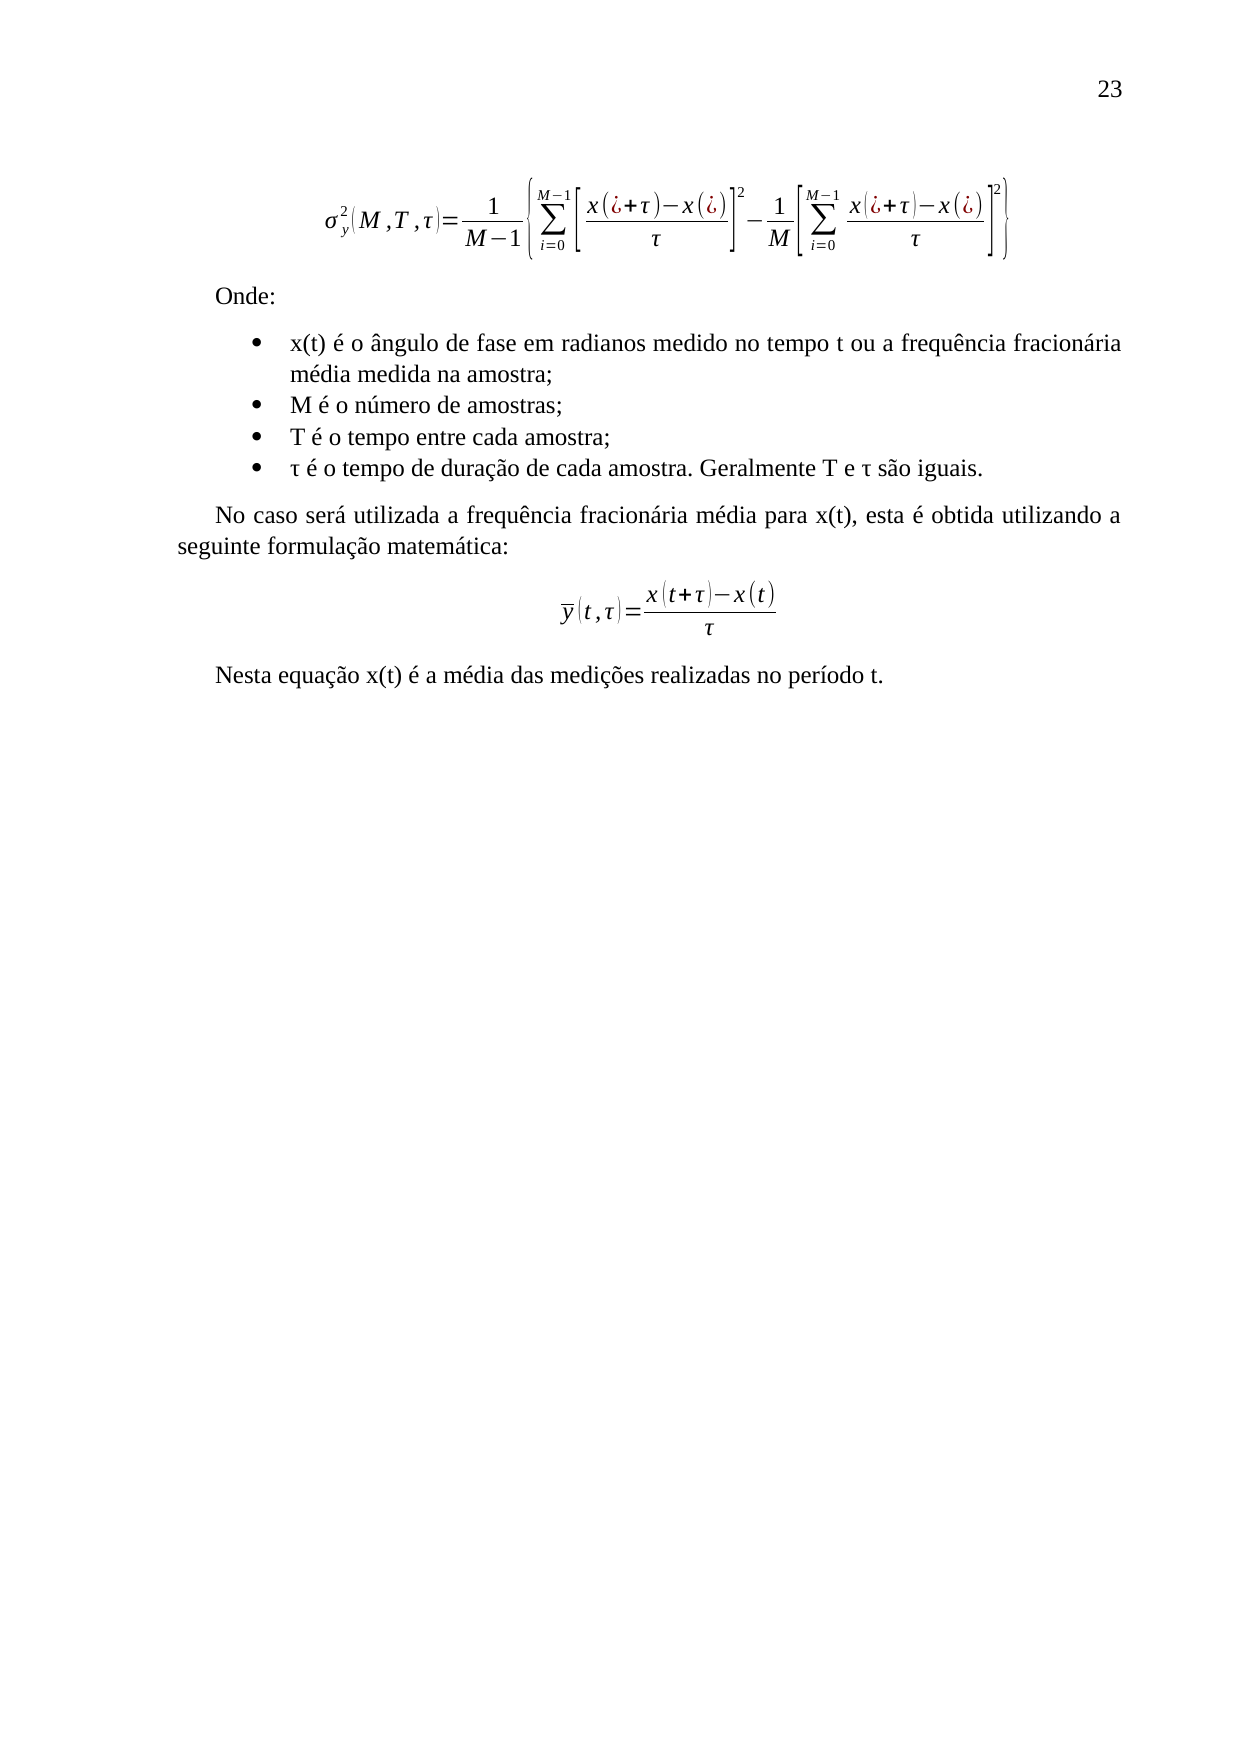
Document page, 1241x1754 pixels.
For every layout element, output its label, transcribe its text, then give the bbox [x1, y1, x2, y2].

text Onde: [177, 281, 1122, 309]
list τ é o tempo de duração de cada amostra. Geralmente T e τ são iguais. [252, 453, 1122, 481]
list M é o número de amostras; [252, 391, 1122, 419]
list T é o tempo entre cada amostra; [252, 422, 1122, 450]
list x(t) é o ângulo de fase em radianos medido no tempo t ou a frequência fracionária média medida na amostra; [252, 328, 1122, 388]
text No caso será utilizada a frequência fracionária média para x(t), esta é obtida utilizando a seguinte formulação matemática: [177, 500, 1122, 560]
text Nesta equação x(t) é a média das medições realizadas no período t. [215, 660, 1122, 689]
